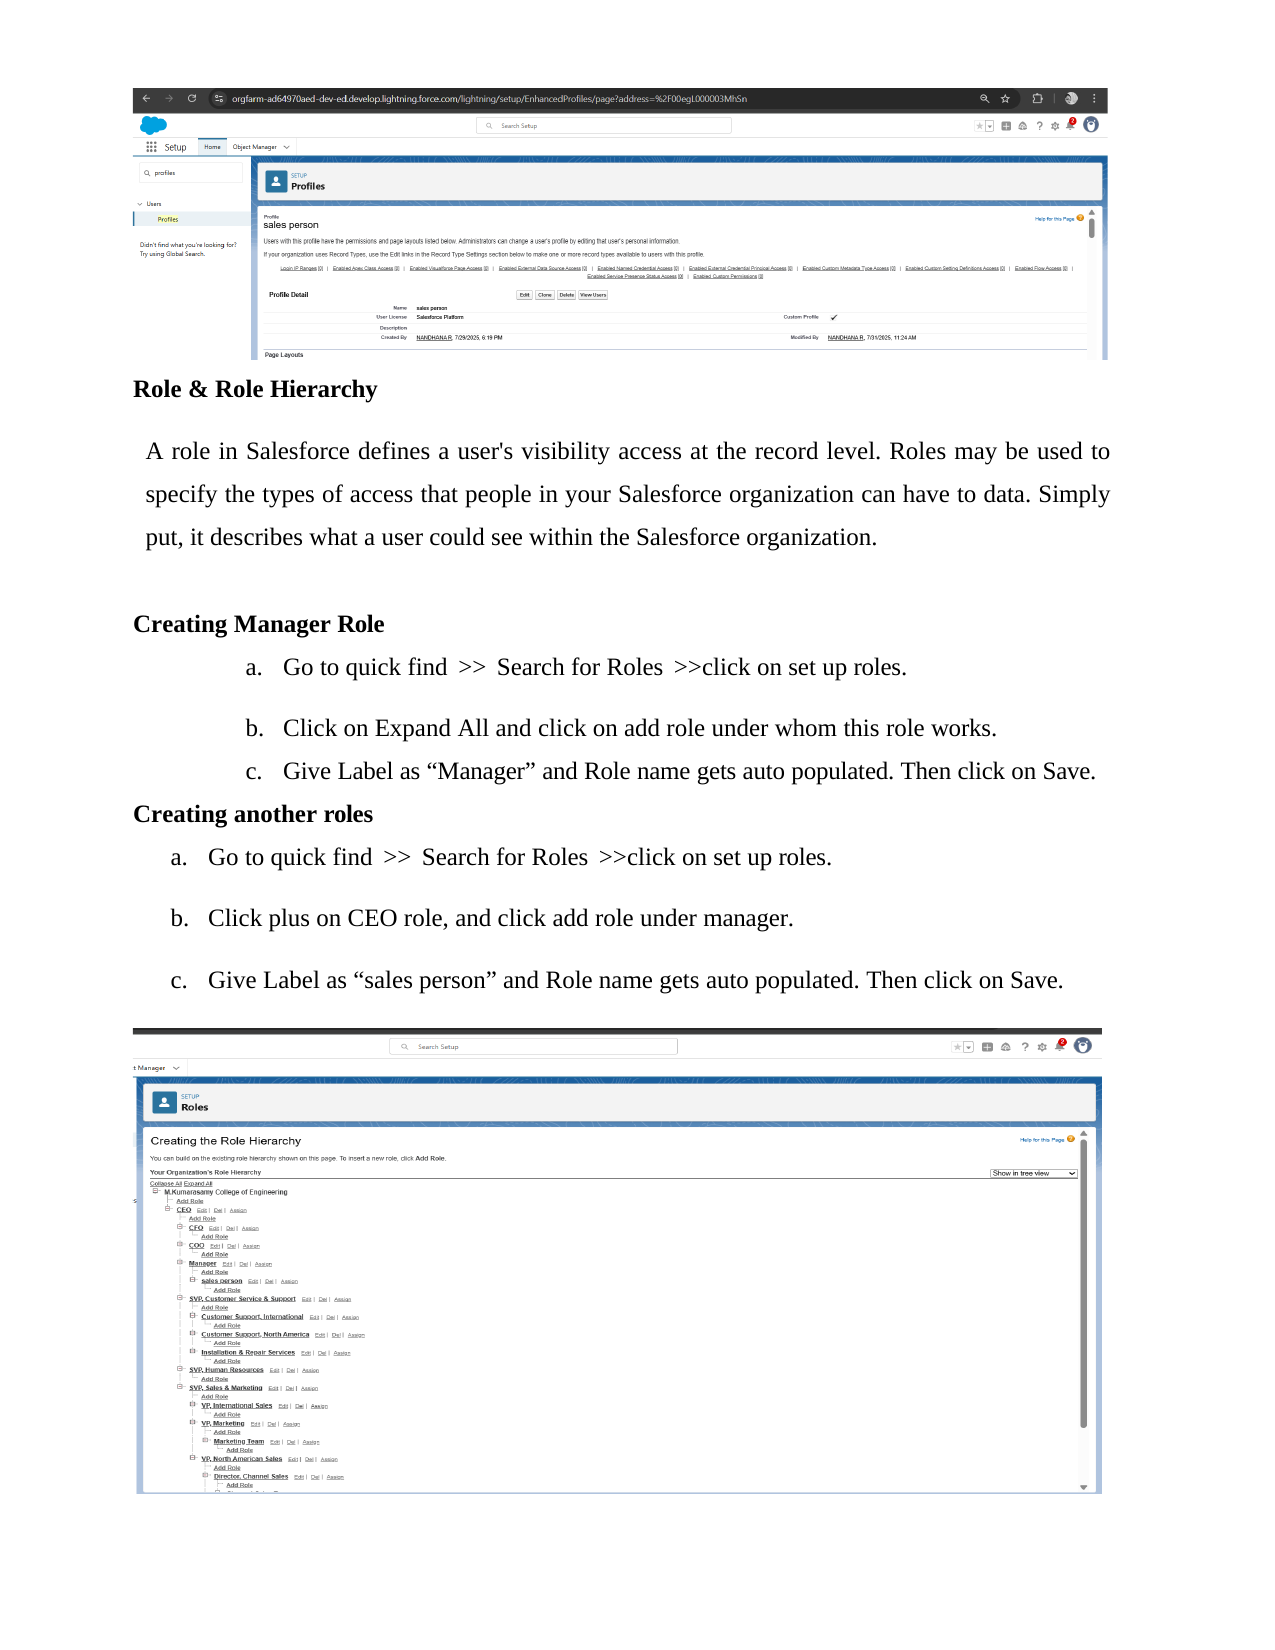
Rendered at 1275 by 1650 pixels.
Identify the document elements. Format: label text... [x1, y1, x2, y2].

picture [132, 88, 1108, 360]
list Give Label as “Manager” and Role name gets auto populated. Then click on Save. [245, 756, 1125, 784]
subtitle Creating another roles [133, 799, 1125, 828]
picture [132, 1028, 1102, 1494]
list Click on Expand All and click on add role under whom this role works. [245, 713, 1125, 741]
list Go to quick find >> Search for Roles >>click on set up roles. [170, 842, 1125, 871]
text A role in Salesforce defines a user's visibility access at the record level. Roles may be used to specify the types of access that people in your Salesforce organization can have to data. Simply put, it describes what a user could see within the Salesforce organization. [145, 436, 1112, 551]
list Give Label as “sales person” and Role name gets auto populated. Then click on Save. [170, 966, 1086, 994]
list Go to quick find >> Search for Roles >>click on set up roles. [245, 652, 1125, 681]
subtitle Creating Manager Role [133, 609, 1125, 637]
subtitle Role & Role Hierarchy [133, 374, 1125, 402]
list Click plus on CEO role, and click add role under manager. [170, 903, 1125, 932]
